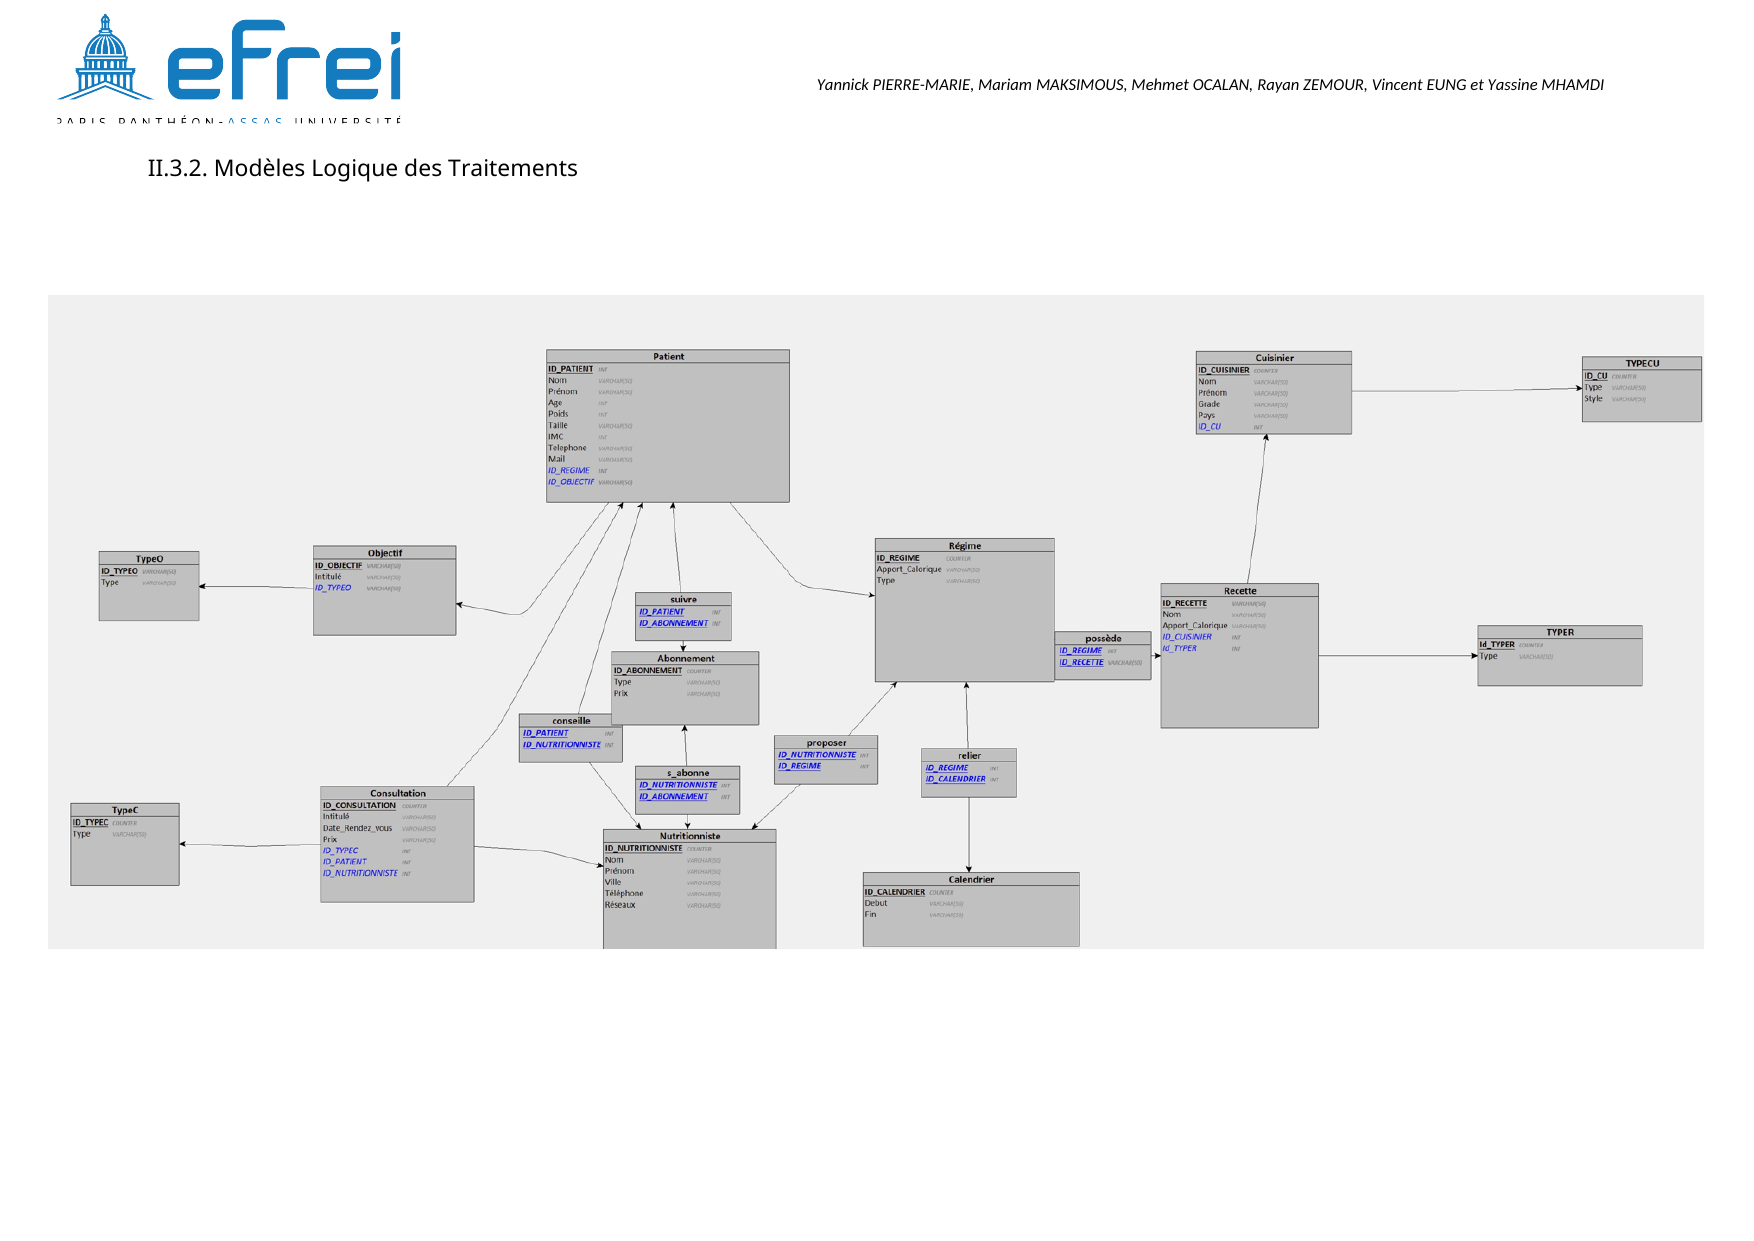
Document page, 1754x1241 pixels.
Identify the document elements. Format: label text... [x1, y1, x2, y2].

picture [48, 295, 1703, 948]
picture [56, 13, 400, 123]
subtitle II.3.2. Modèles Logique des Traitements [148, 152, 1606, 183]
